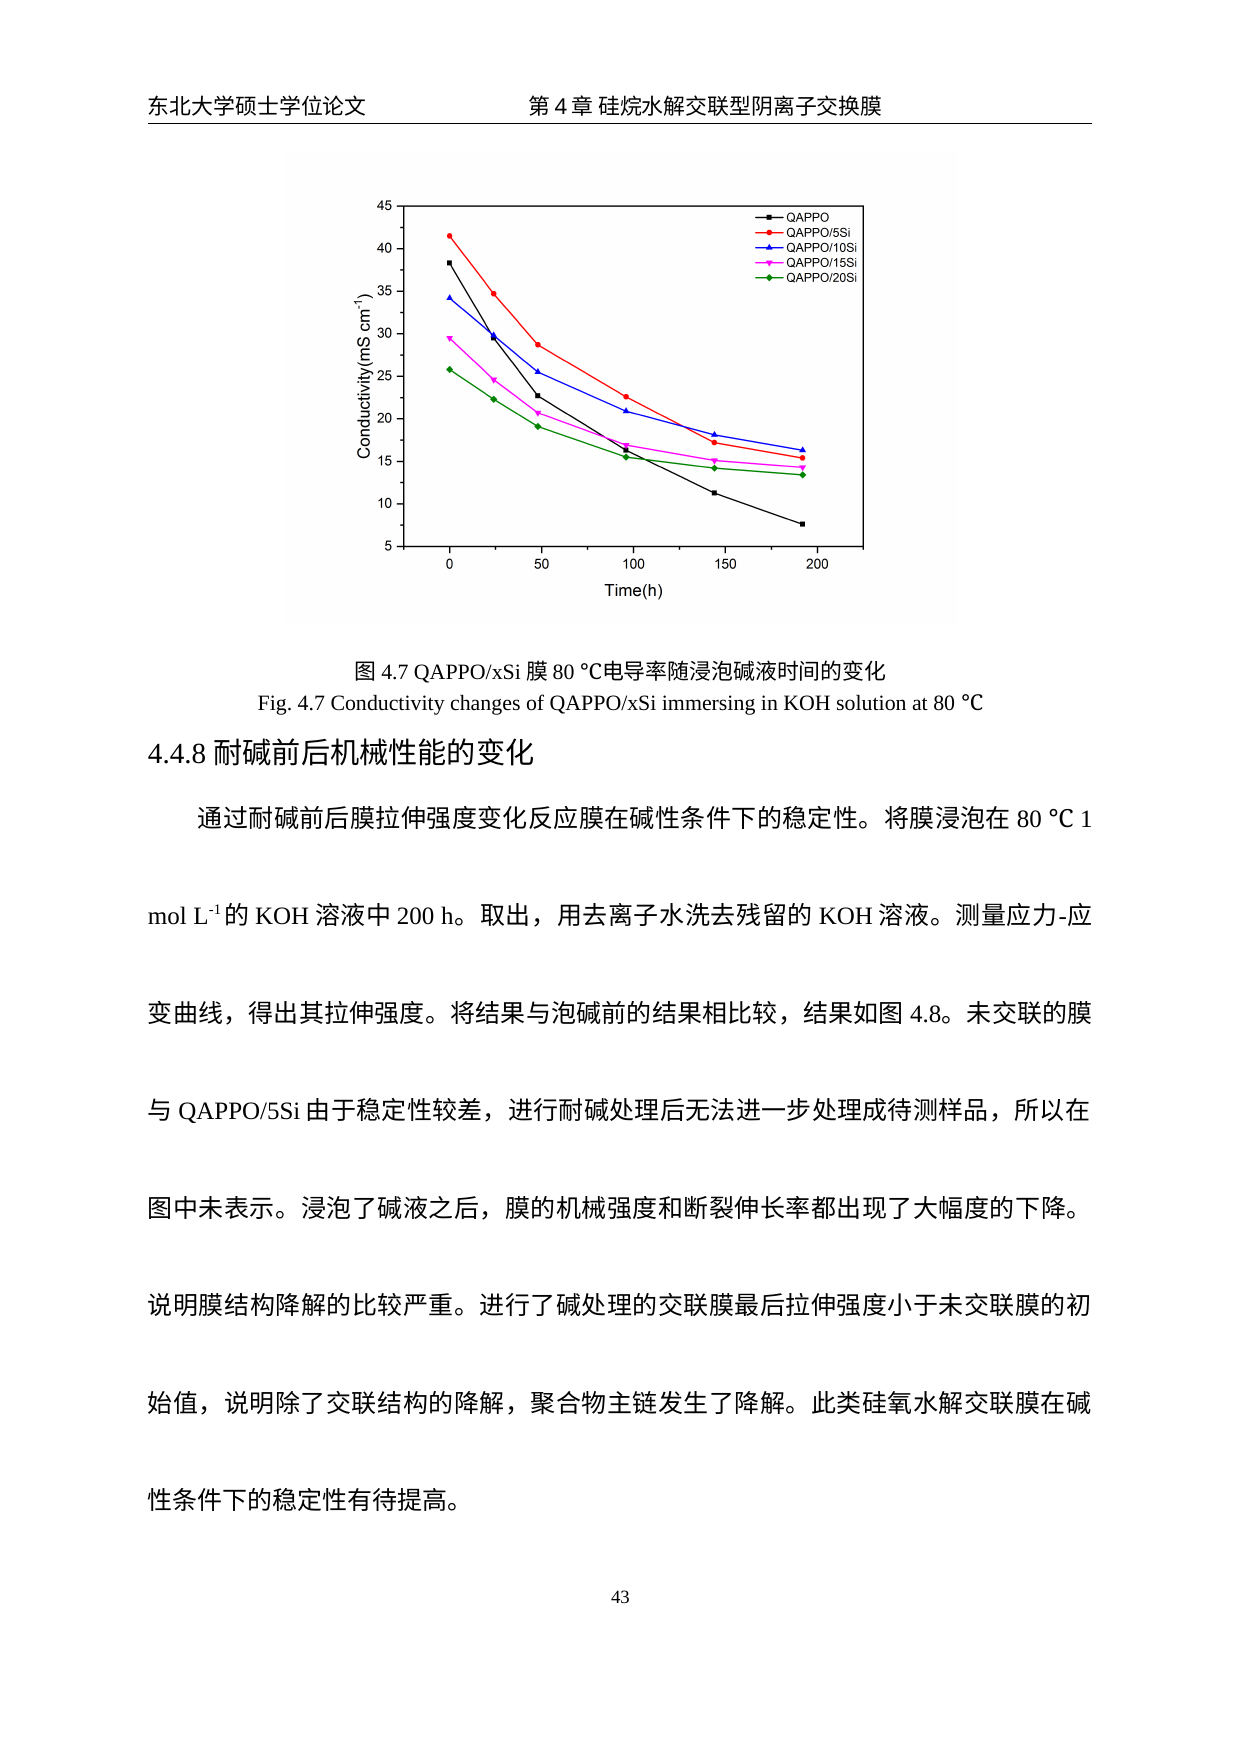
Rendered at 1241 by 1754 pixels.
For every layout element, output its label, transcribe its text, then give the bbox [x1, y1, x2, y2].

subtitle 4.4.8 耐碱前后机械性能的变化 [148, 719, 1092, 784]
picture [283, 151, 957, 625]
text 图 4.7 QAPPO/xSi 膜80 ℃电导率随浸泡碱液时间的变化 [148, 654, 1092, 686]
text Fig. 4.7 Conductivity changes of QAPPO/xSi immersing in KOH solution at 80 ℃ [148, 686, 1092, 719]
text 通过耐碱前后膜拉伸强度变化反应膜在碱性条件下的稳定性。将膜浸泡在80 ℃ 1 mol L-1的KOH溶液中200 h。取出，用去离子水洗去残留的KOH溶液。测量应力-应变曲线，得出其拉伸强度。将结果与泡碱前的结果相比较，结果如图4.8。未交联的膜与QAPPO/5Si由于稳定性较差，进行耐碱处理后无法进一步处理成待测样品，所以在图中未表示。浸泡了碱液之后，膜的机械强度和断裂伸长率都出现了大幅度的下降。说明膜结构降解的比较严重。进行了碱处理的交联膜最后拉伸强度小于未交联膜的初始值，说明除了交联结构的降解，聚合物主链发生了降解。此类硅氧水解交联膜在碱性条件下的稳定性有待提高。 [148, 784, 1092, 1531]
